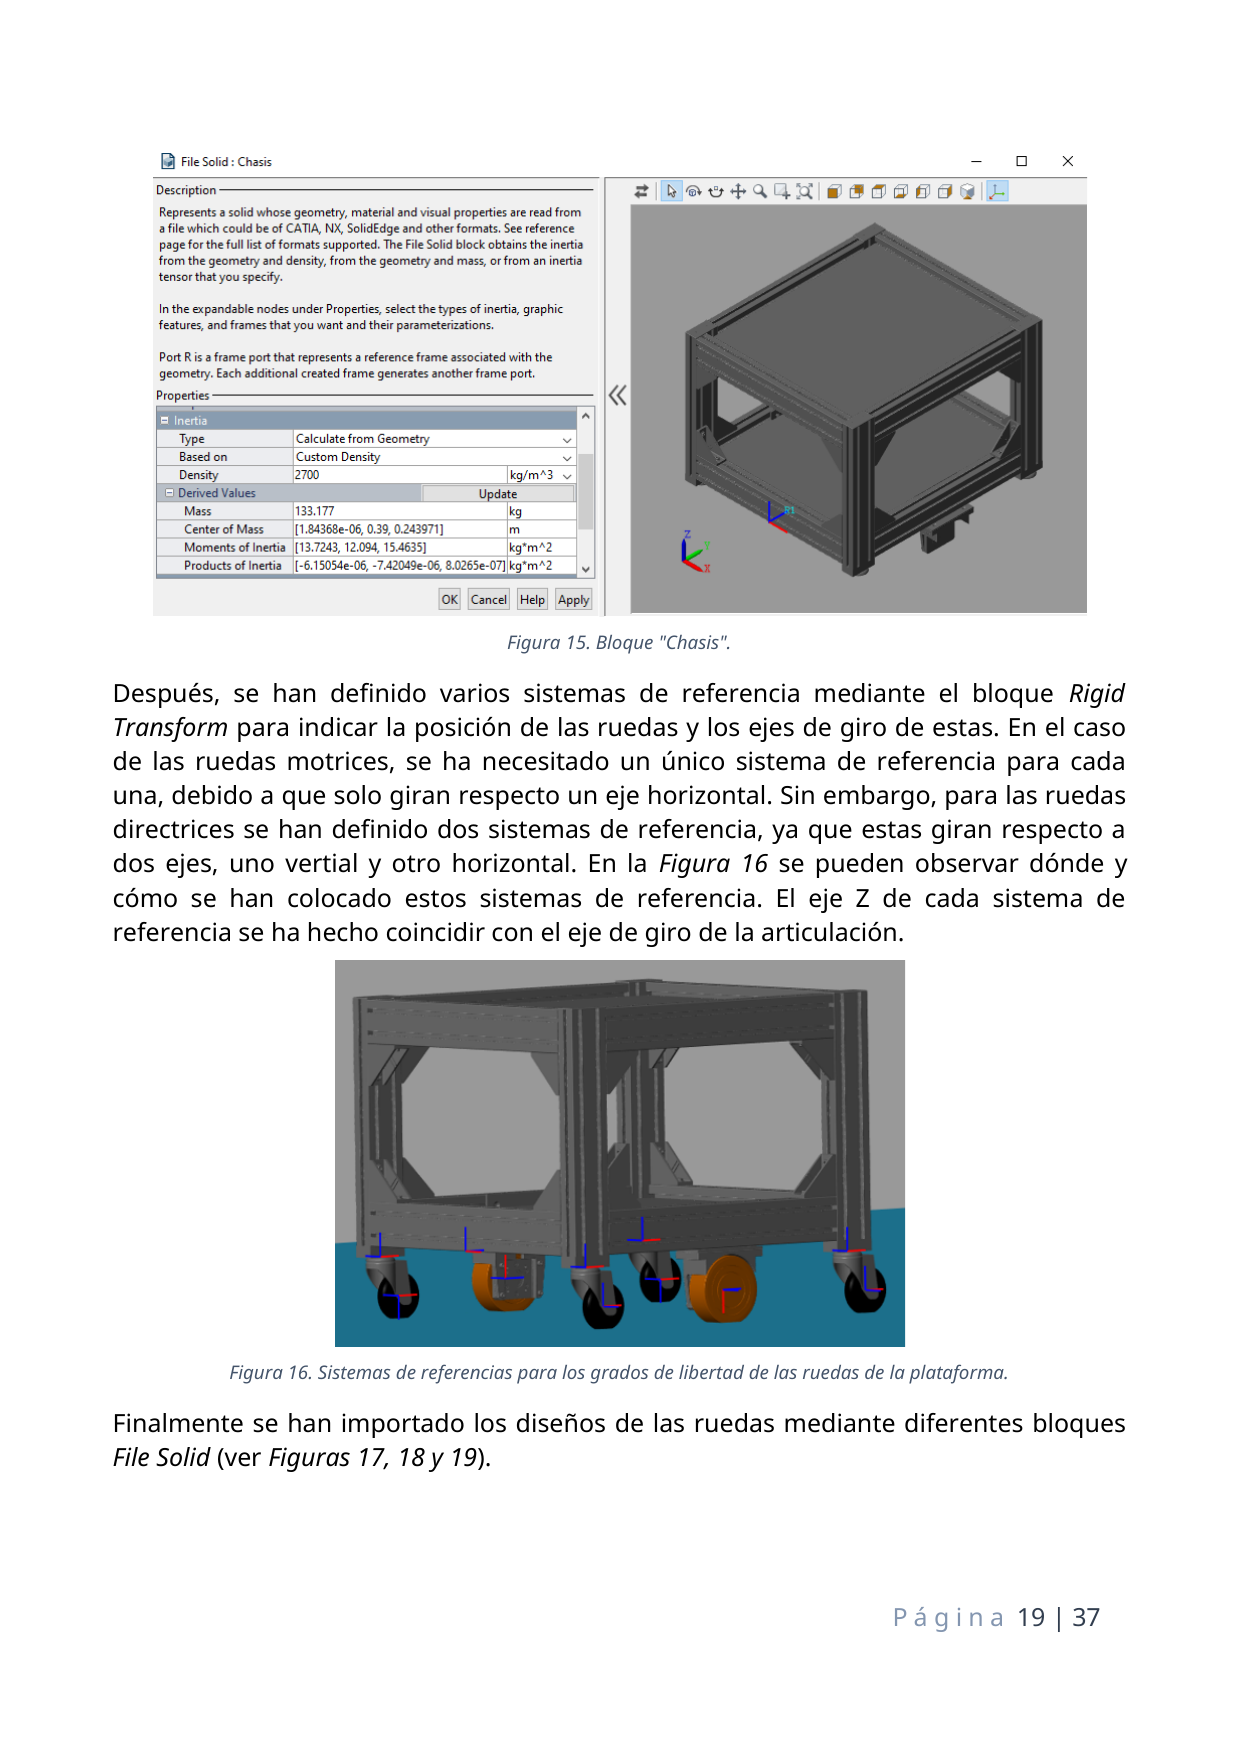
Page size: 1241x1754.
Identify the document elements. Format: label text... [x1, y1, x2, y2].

picture [335, 960, 906, 1347]
picture [153, 150, 1088, 617]
text Después, se han definido varios sistemas de referencia mediante el bloque Rigid Transform para indicar la posición de las ruedas y los ejes de giro de estas. En el caso de las ruedas motrices, se ha necesitado un único sistema de referencia para cada una, debido a que solo giran respecto un eje horizontal. Sin embargo, para las ruedas directrices se han definido dos sistemas de referencia, ya que estas giran respecto a dos ejes, uno vertial y otro horizontal. En la Figura 16 se pueden observar dónde y cómo se han colocado estos sistemas de referencia. El eje Z de cada sistema de referencia se ha hecho coincidir con el eje de giro de la articulación. [112, 676, 1128, 948]
text Finalmente se han importado los diseños de las ruedas mediante diferentes bloques File Solid (ver Figuras 17, 18 y 19). [112, 1406, 1128, 1474]
text Figura 16. Sistemas de referencias para los grados de libertad de las ruedas de la plataforma. [112, 1359, 1128, 1385]
text Figura 15. Bloque "Chasis". [112, 629, 1128, 655]
